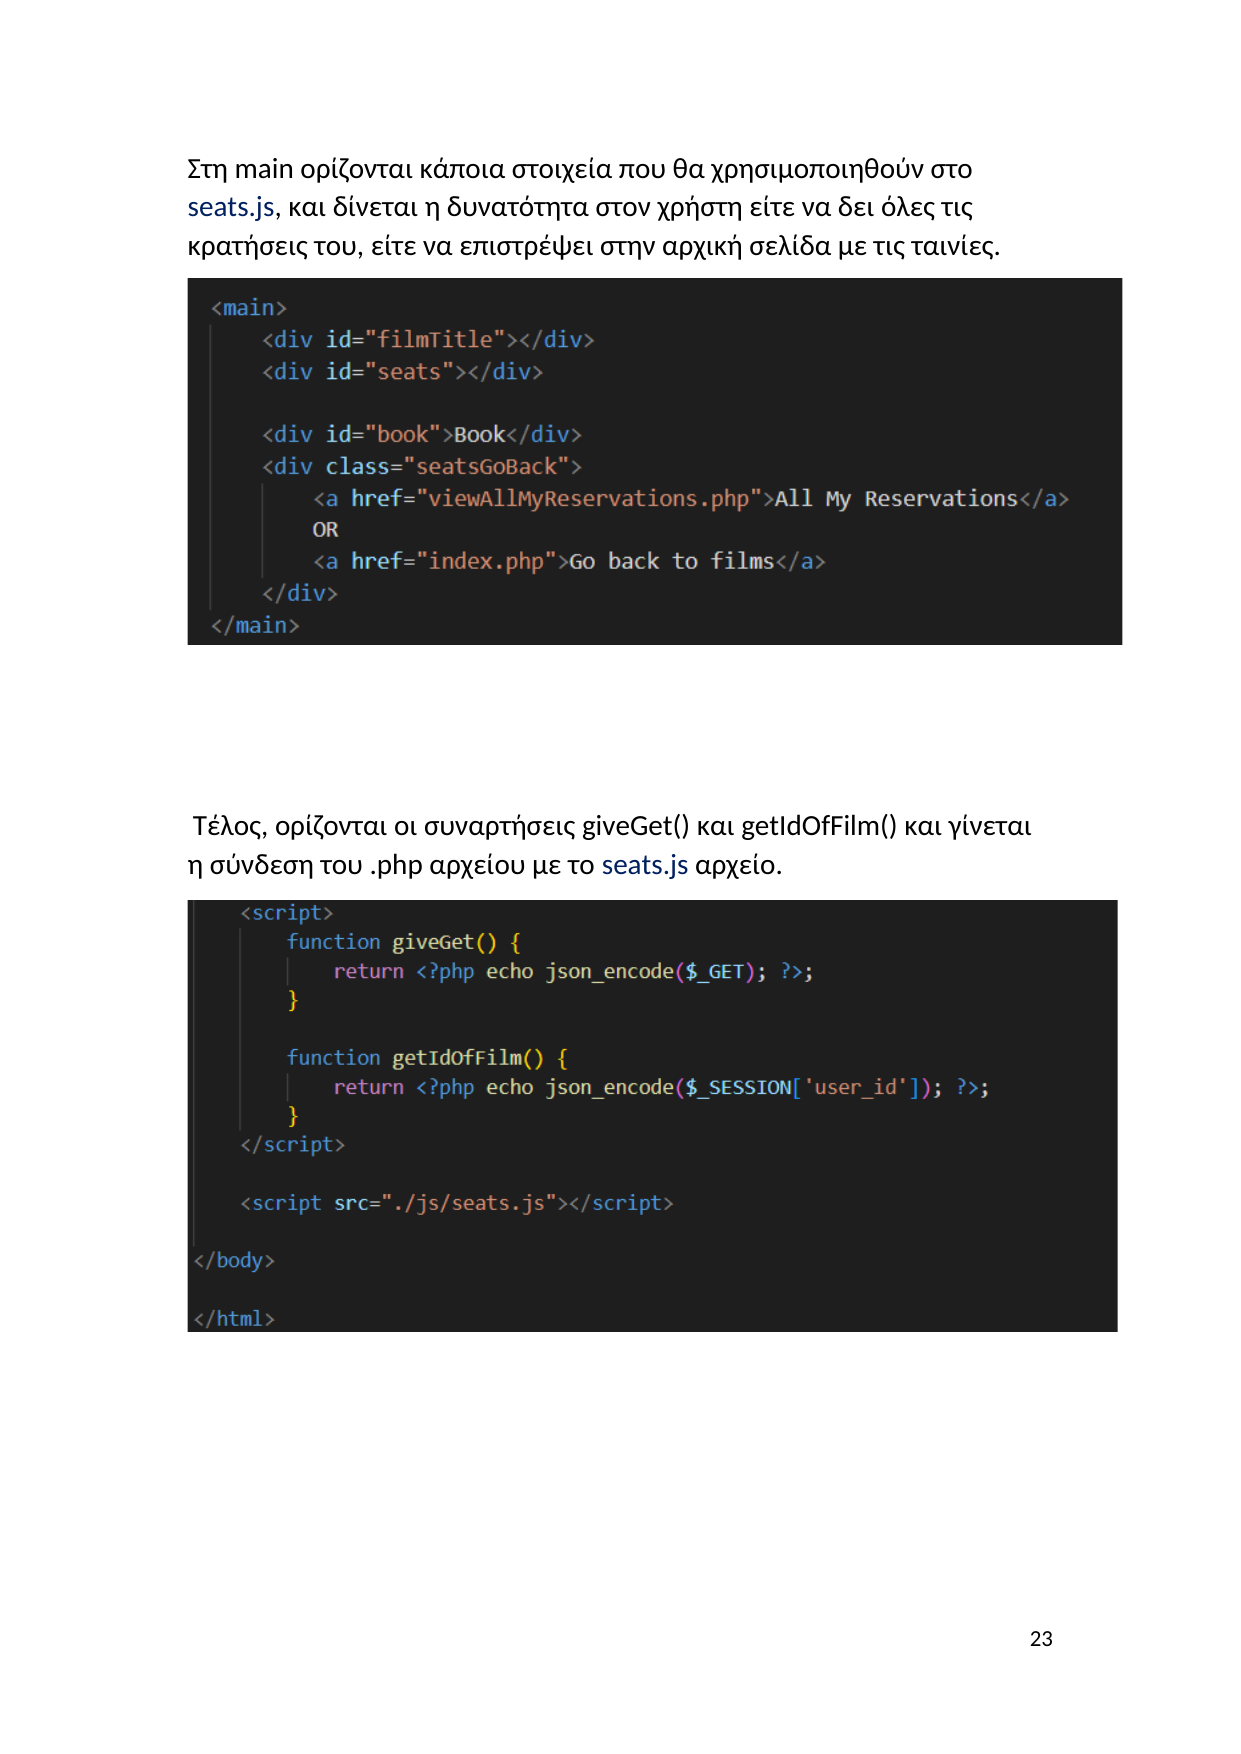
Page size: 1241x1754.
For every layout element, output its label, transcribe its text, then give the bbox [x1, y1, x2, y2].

text Τέλος, ορίζονται οι συναρτήσεις giveGet() και getIdOfFilm() και γίνεται η σύνδεση του .php αρχείου με το seats.js αρχείο. [187, 807, 1053, 881]
picture [187, 900, 1118, 1332]
text Στη main ορίζονται κάποια στοιχεία που θα χρησιμοποιηθούν στο seats.js, και δίνεται η δυνατότητα στον χρήστη είτε να δει όλες τις κρατήσεις του, είτε να επιστρέψει στην αρχική σελίδα με τις ταινίες. [187, 150, 1053, 262]
picture [187, 278, 1123, 645]
